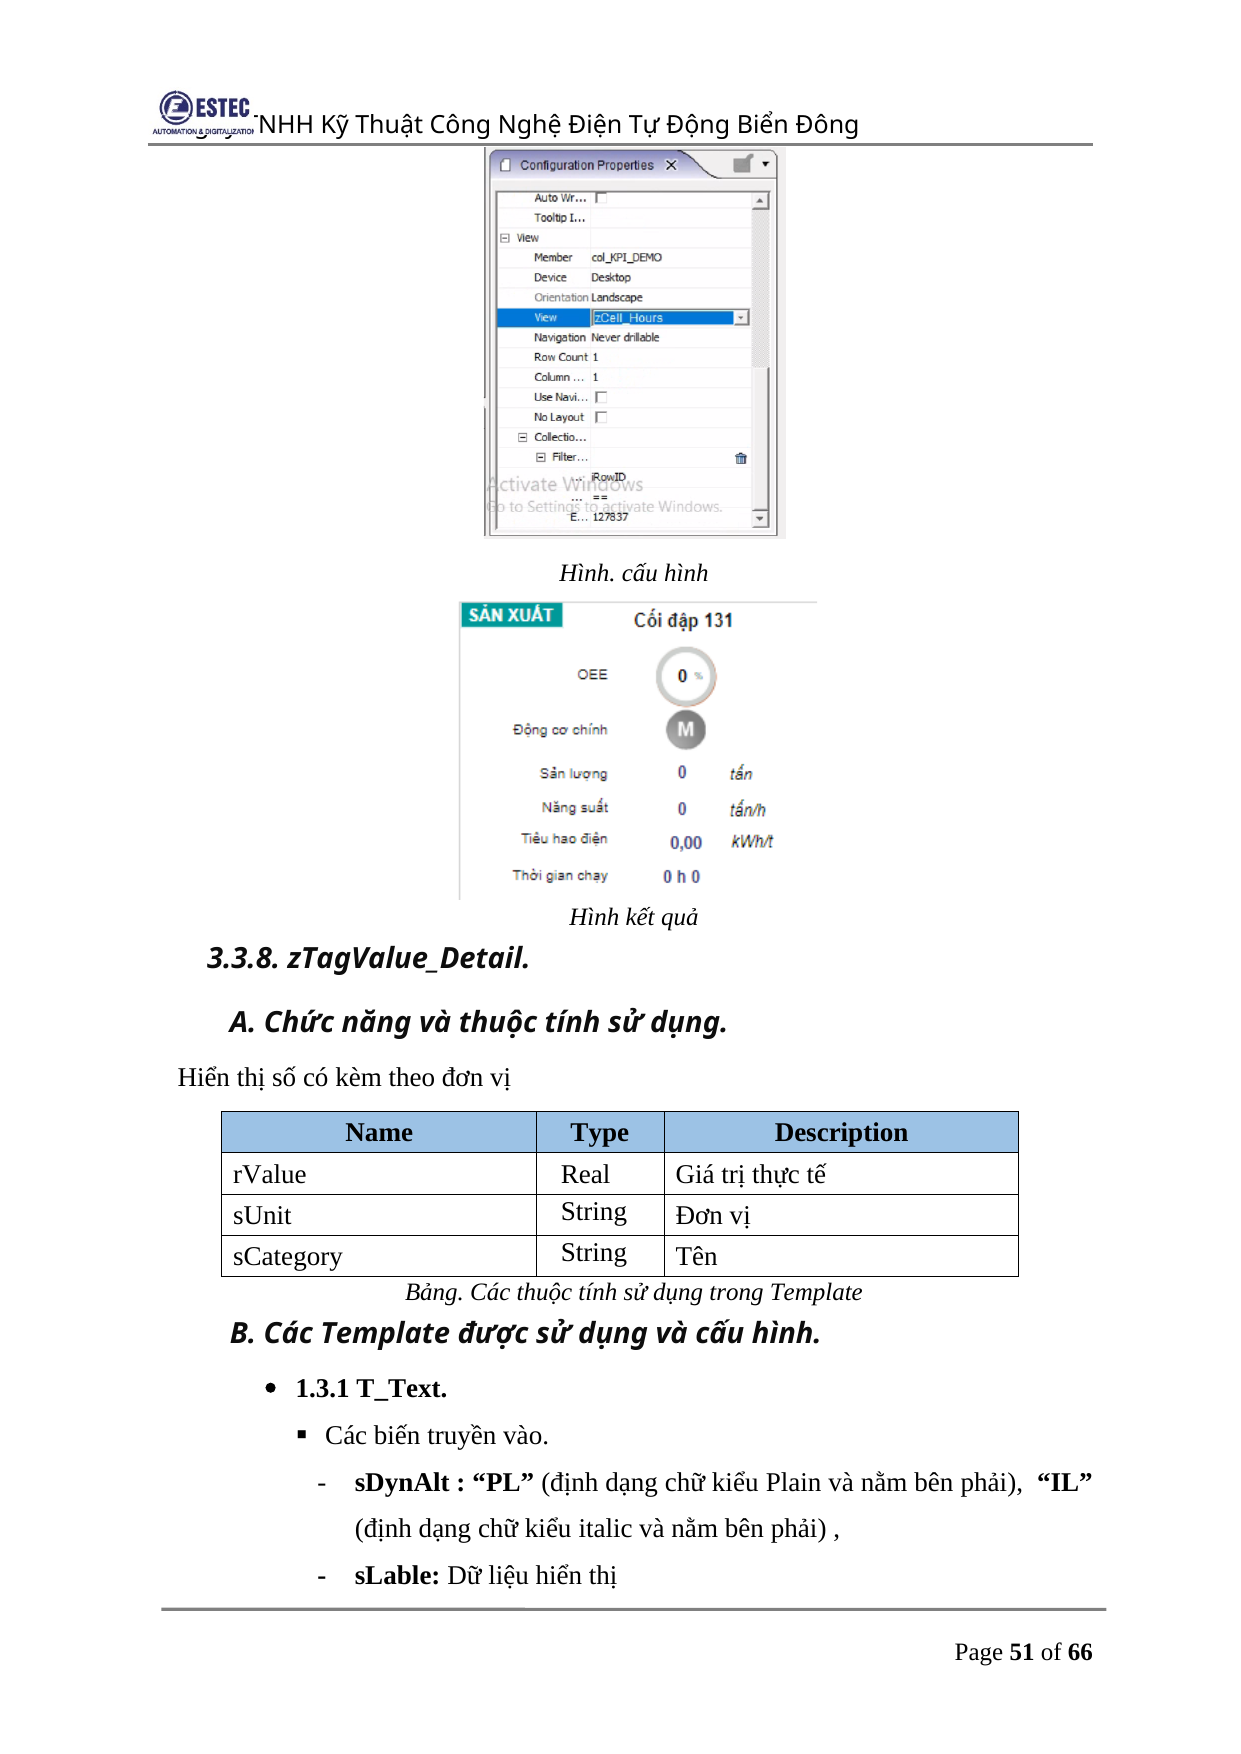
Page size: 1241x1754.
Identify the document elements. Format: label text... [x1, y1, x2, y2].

table_cell Tên [665, 1236, 1018, 1276]
table_cell sUnit [222, 1195, 536, 1235]
text Bảng. Các thuộc tính sử dụng trong Template [148, 1277, 1092, 1306]
table_cell String [537, 1236, 664, 1276]
picture [483, 147, 786, 539]
subtitle A. Chức năng và thuộc tính sử dụng. [229, 1001, 1092, 1041]
table_cell Real [537, 1153, 664, 1193]
picture [452, 589, 818, 900]
subtitle B. Các Template được sử dụng và cấu hình. [229, 1312, 1092, 1352]
table_header Description [665, 1112, 1018, 1152]
list sLable: Dữ liệu hiển thị [317, 1559, 1092, 1590]
table_cell sCategory [222, 1236, 536, 1276]
list Các biến truyền vào. [295, 1419, 1092, 1450]
picture [147, 87, 254, 134]
table_cell String [537, 1195, 664, 1235]
table_header Name [222, 1112, 536, 1152]
text Hình kết quả [148, 902, 1092, 931]
table_cell Đơn vị [665, 1195, 1018, 1235]
list sDynAlt : “PL” (định dạng chữ kiểu Plain và nằm bên phải), “IL” (định dạng chữ kiểu italic và nằm bên phải) , [317, 1466, 1092, 1543]
text Hiển thị số có kèm theo đơn vị [148, 1061, 1092, 1092]
subtitle 3.3.8. zTagValue_Detail. [177, 937, 1092, 977]
list T_Text_S. [266, 1372, 1092, 1403]
table_cell rValue [222, 1153, 536, 1193]
text Hình. cấu hình [148, 558, 1092, 587]
table_cell Giá trị thực tế [665, 1153, 1018, 1193]
table_header Type [537, 1112, 664, 1152]
